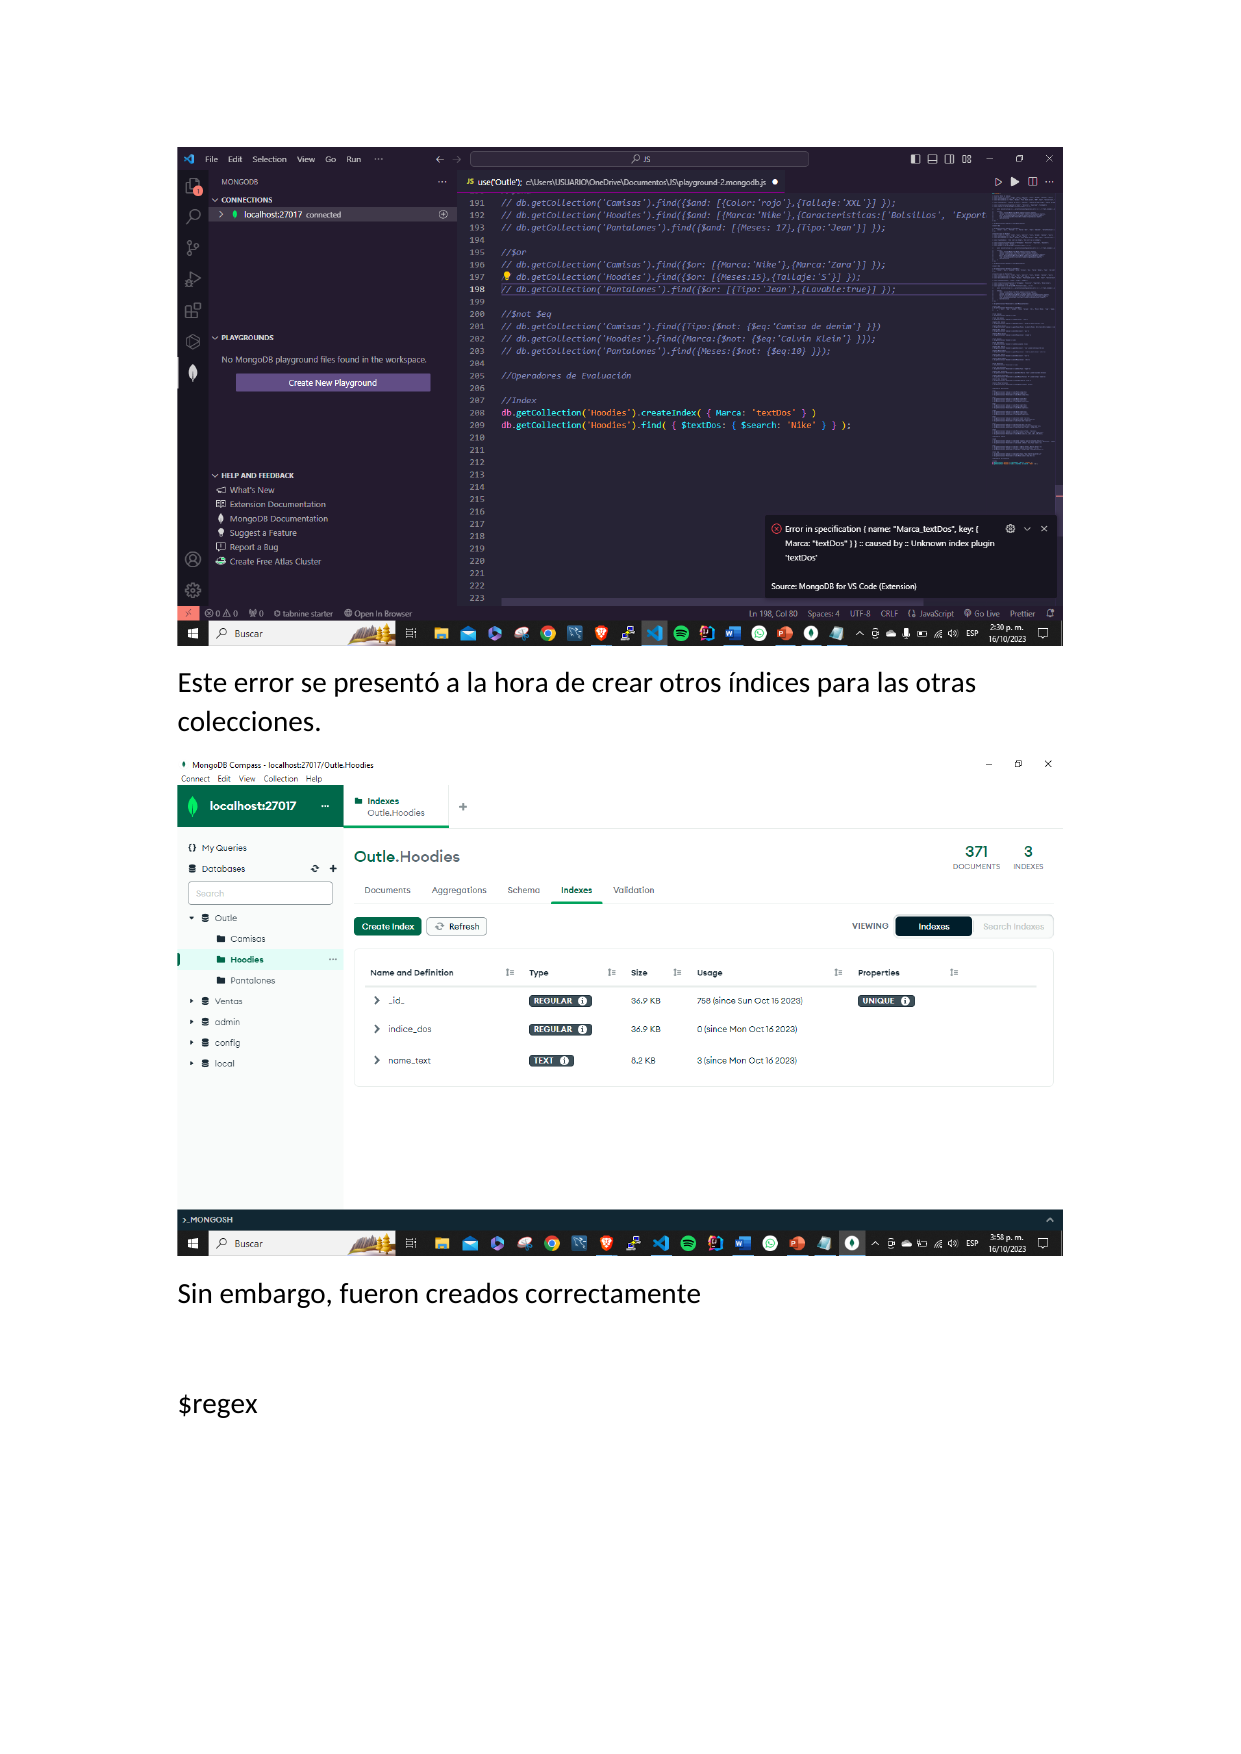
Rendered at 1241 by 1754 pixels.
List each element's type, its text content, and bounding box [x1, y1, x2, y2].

picture [177, 758, 1063, 1256]
text Este error se presentó a la hora de crear otros índices para las otras colecciones. [177, 664, 1063, 738]
text Sin embargo, fueron creados correctamente [177, 1275, 1063, 1311]
picture [177, 147, 1063, 646]
text $regex [177, 1385, 1063, 1421]
